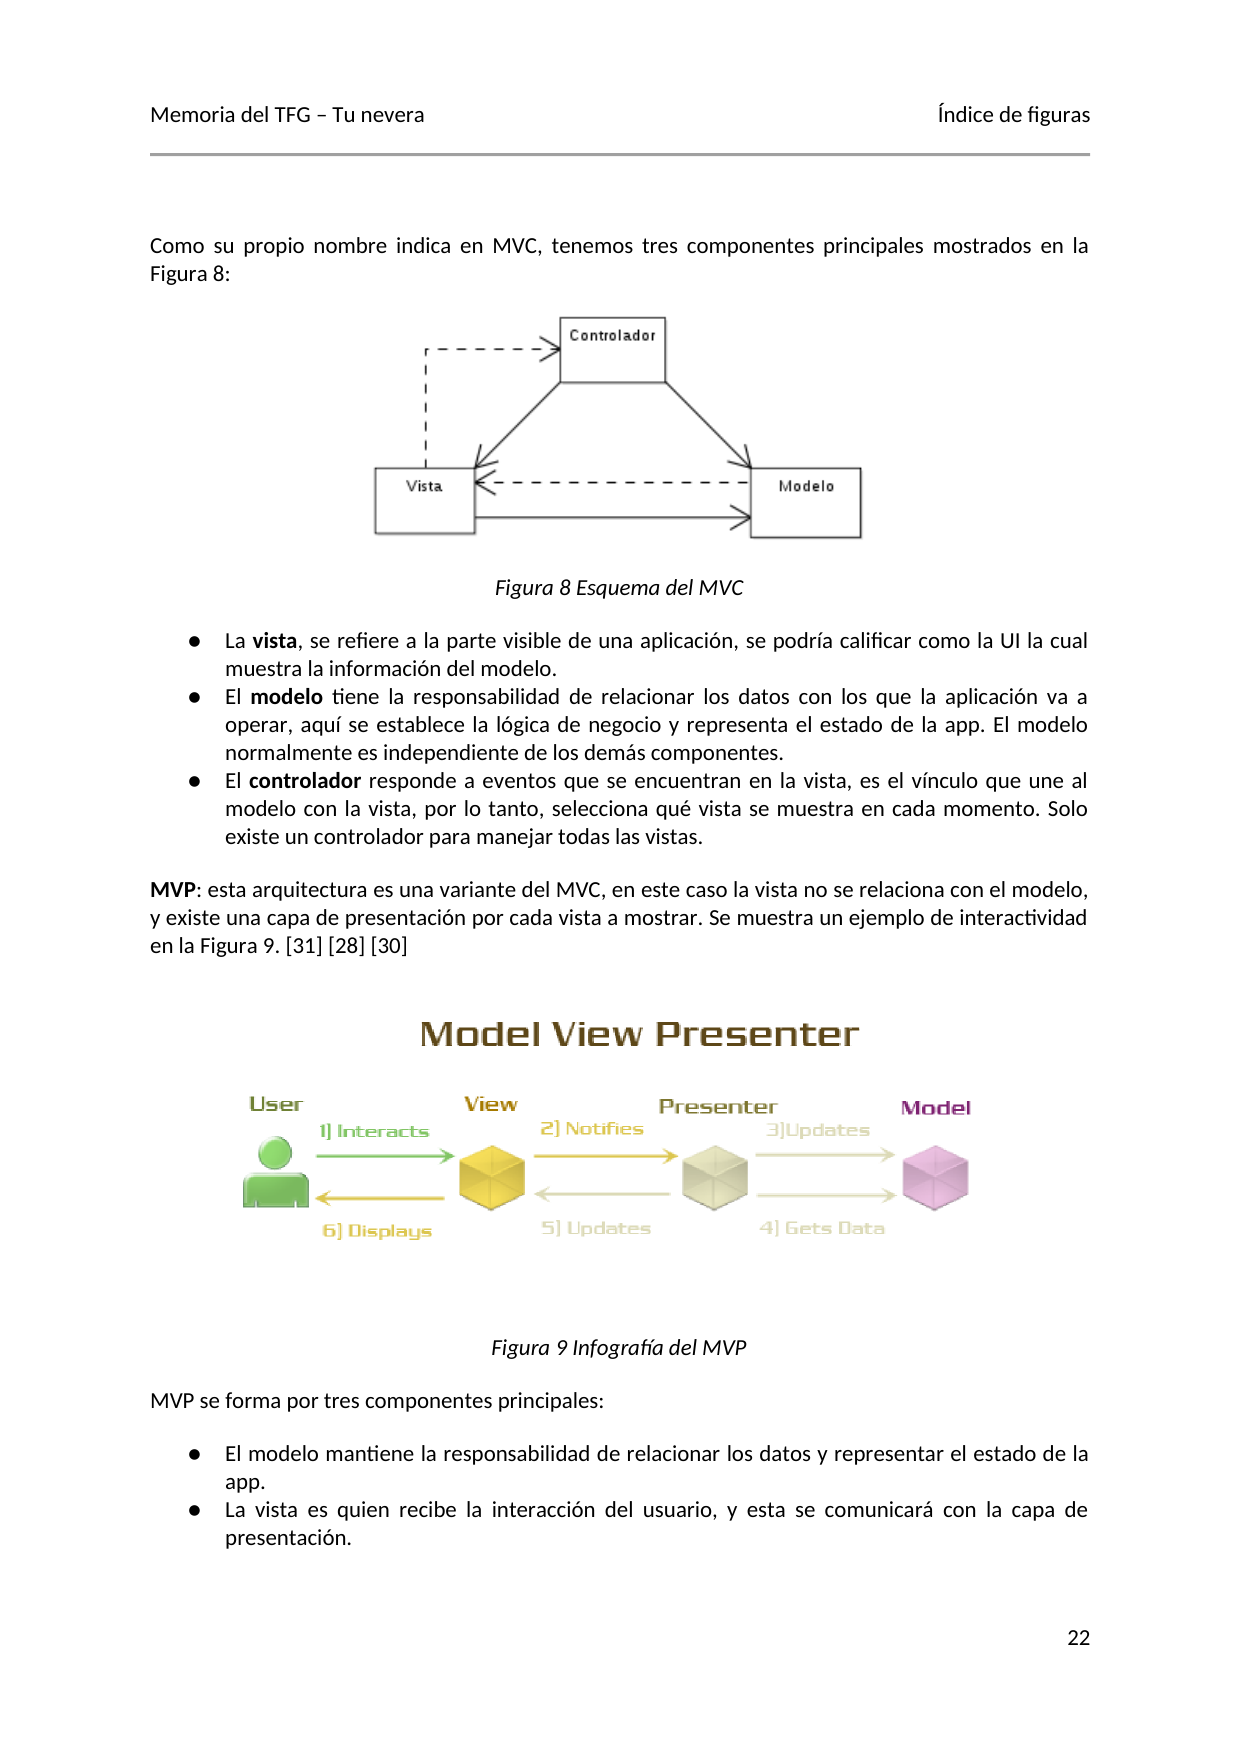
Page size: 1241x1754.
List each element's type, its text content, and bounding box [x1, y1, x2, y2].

list El modelo mantiene la responsabilidad de relacionar los datos y representar el estado de la app. [187, 1439, 1090, 1496]
list La vista, se refiere a la parte visible de una aplicación, se podría calificar como la UI la cual muestra la información del modelo. [187, 626, 1090, 682]
text Figura 8 Esquema del MVC [150, 573, 1090, 601]
text MVP: esta arquitectura es una variante del MVC, en este caso la vista no se relaciona con el modelo, y existe una capa de presentación por cada vista a mostrar. Se muestra un ejemplo de interactividad en la Figura 9. [150, 875, 1090, 959]
list La vista es quien recibe la interacción del usuario, y esta se comunicará con la capa de presentación. [187, 1496, 1090, 1552]
text Como su propio nombre indica en MVC, tenemos tres componentes principales mostrados en la Figura 8: [150, 231, 1090, 287]
text MVP se forma por tres componentes principales: [150, 1386, 1090, 1414]
picture [369, 312, 871, 548]
list El controlador responde a eventos que se encuentran en la vista, es el vínculo que une al modelo con la vista, por lo tanto, selecciona qué vista se muestra en cada momento. Solo existe un controlador para manejar todas las vistas. [187, 766, 1090, 850]
list El modelo tiene la responsabilidad de relacionar los datos con los que la aplicación va a operar, aquí se establece la lógica de negocio y representa el estado de la app. El modelo normalmente es independiente de los demás componentes. [187, 682, 1090, 766]
text Figura 9 Infografía del MVP [150, 1333, 1090, 1361]
picture [224, 984, 1016, 1309]
